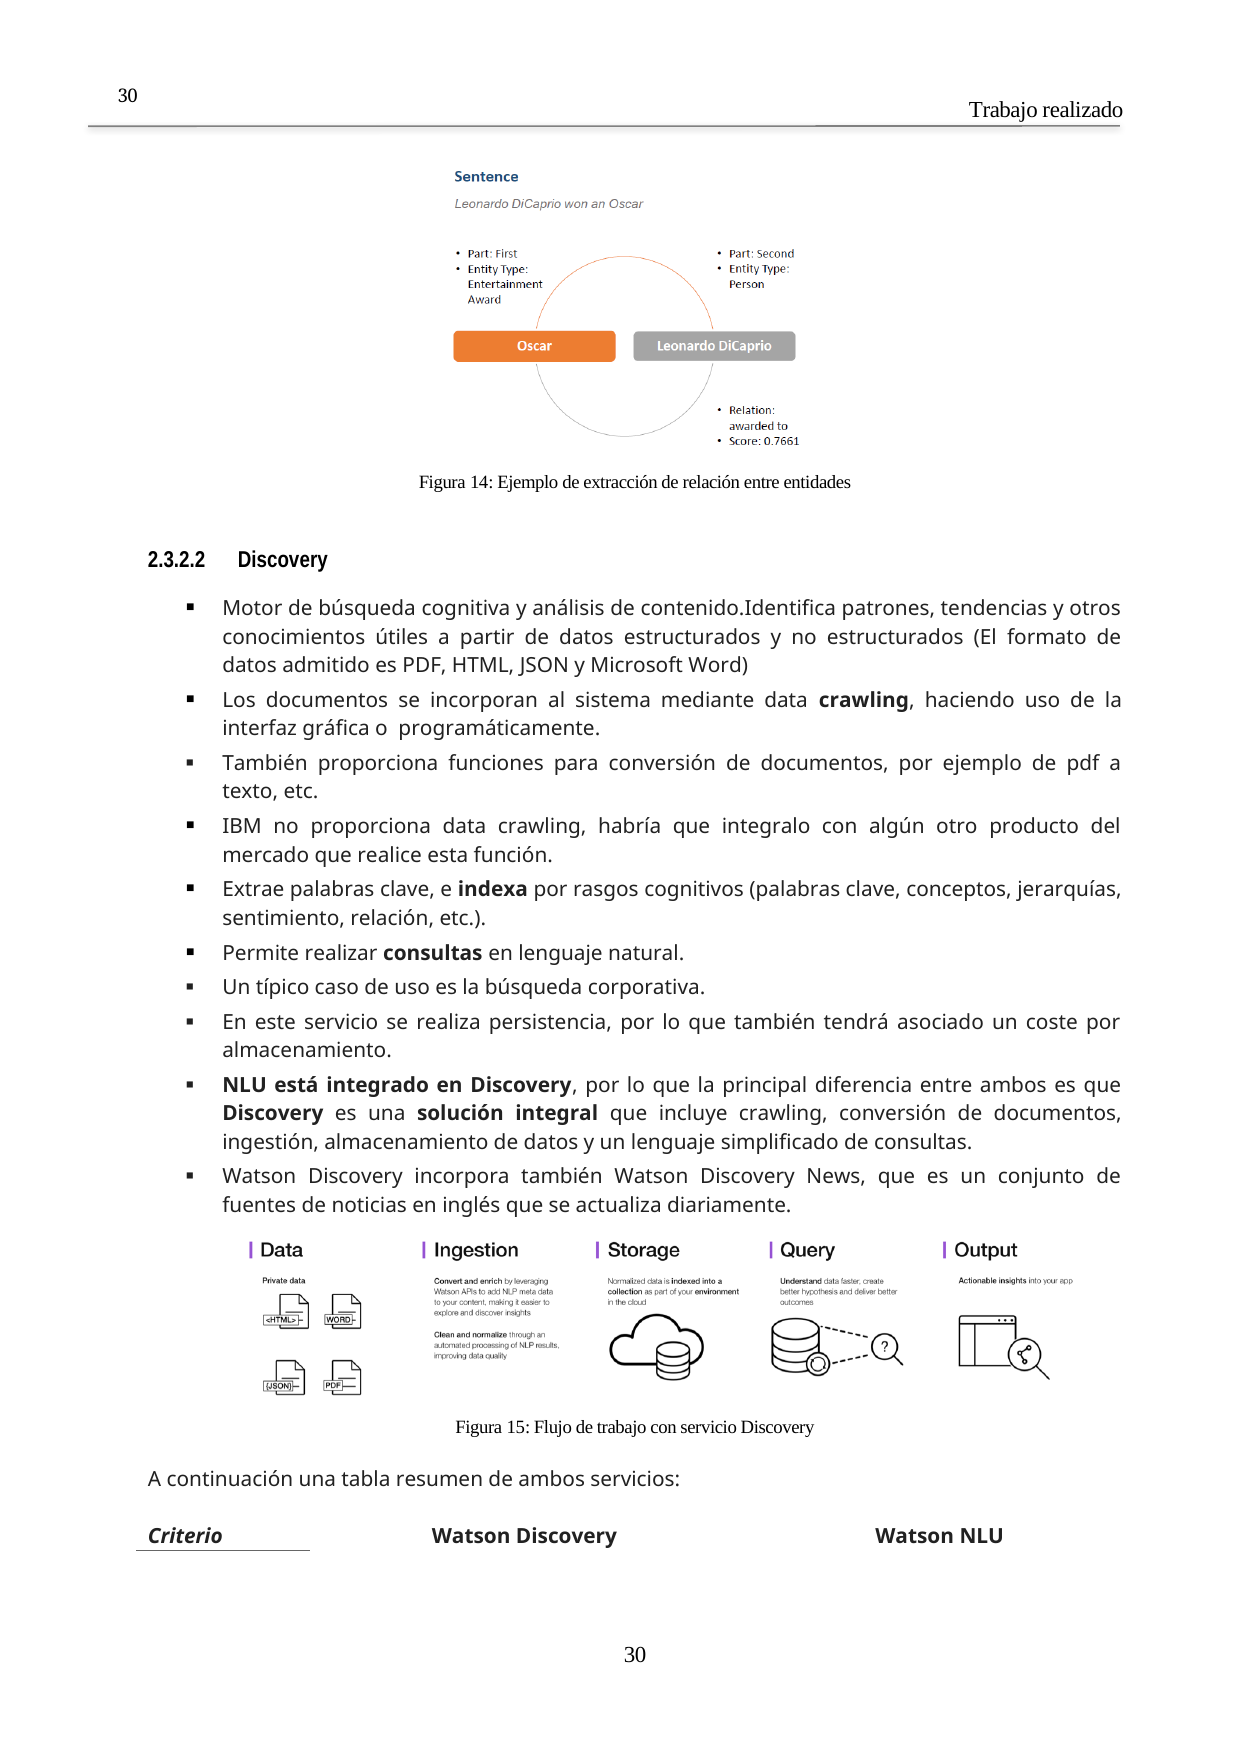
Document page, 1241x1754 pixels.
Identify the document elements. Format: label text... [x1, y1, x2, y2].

list Los documentos se incorporan al sistema mediante data crawling, haciendo uso de la interfaz gráfica o programáticamente. [185, 685, 1122, 742]
list Extrae palabras clave, e indexa por rasgos cognitivos (palabras clave, conceptos, jerarquías, sentimiento, relación, etc.). [185, 874, 1122, 931]
subtitle Discovery [148, 546, 1122, 573]
list Un típico caso de uso es la búsqueda corporativa. [185, 972, 1122, 1001]
list Watson Discovery incorpora también Watson Discovery News, que es un conjunto de fuentes de noticias en inglés que se actualiza diariamente. [185, 1162, 1122, 1218]
list IBM no proporciona data crawling, habría que integralo con algún otro producto del mercado que realice esta función. [185, 811, 1122, 868]
list También proporciona funciones para conversión de documentos, por ejemplo de pdf a texto, etc. [185, 748, 1122, 805]
list Permite realizar consultas en lenguaje natural. [185, 938, 1122, 966]
list Motor de búsqueda cognitiva y análisis de contenido.Identifica patrones, tendencias y otros conocimientos útiles a partir de datos estructurados y no estructurados (El formato de datos admitido es PDF, HTML, JSON y Microsoft Word) [185, 593, 1122, 679]
table_header Criterio [136, 1493, 310, 1550]
list NLU está integrado en Discovery, por lo que la principal diferencia entre ambos es que Discovery es una solución integral que incluye crawling, conversión de documentos, ingestión, almacenamiento de datos y un lenguaje simplificado de consultas. [185, 1070, 1122, 1155]
table_header Watson NLU [738, 1493, 1140, 1550]
table_header Watson Discovery [310, 1493, 738, 1550]
list En este servicio se realiza persistencia, por lo que también tendrá asociado un coste por almacenamiento. [185, 1007, 1122, 1064]
picture [434, 159, 835, 459]
text A continuación una tabla resumen de ambos servicios: [148, 1464, 1122, 1493]
